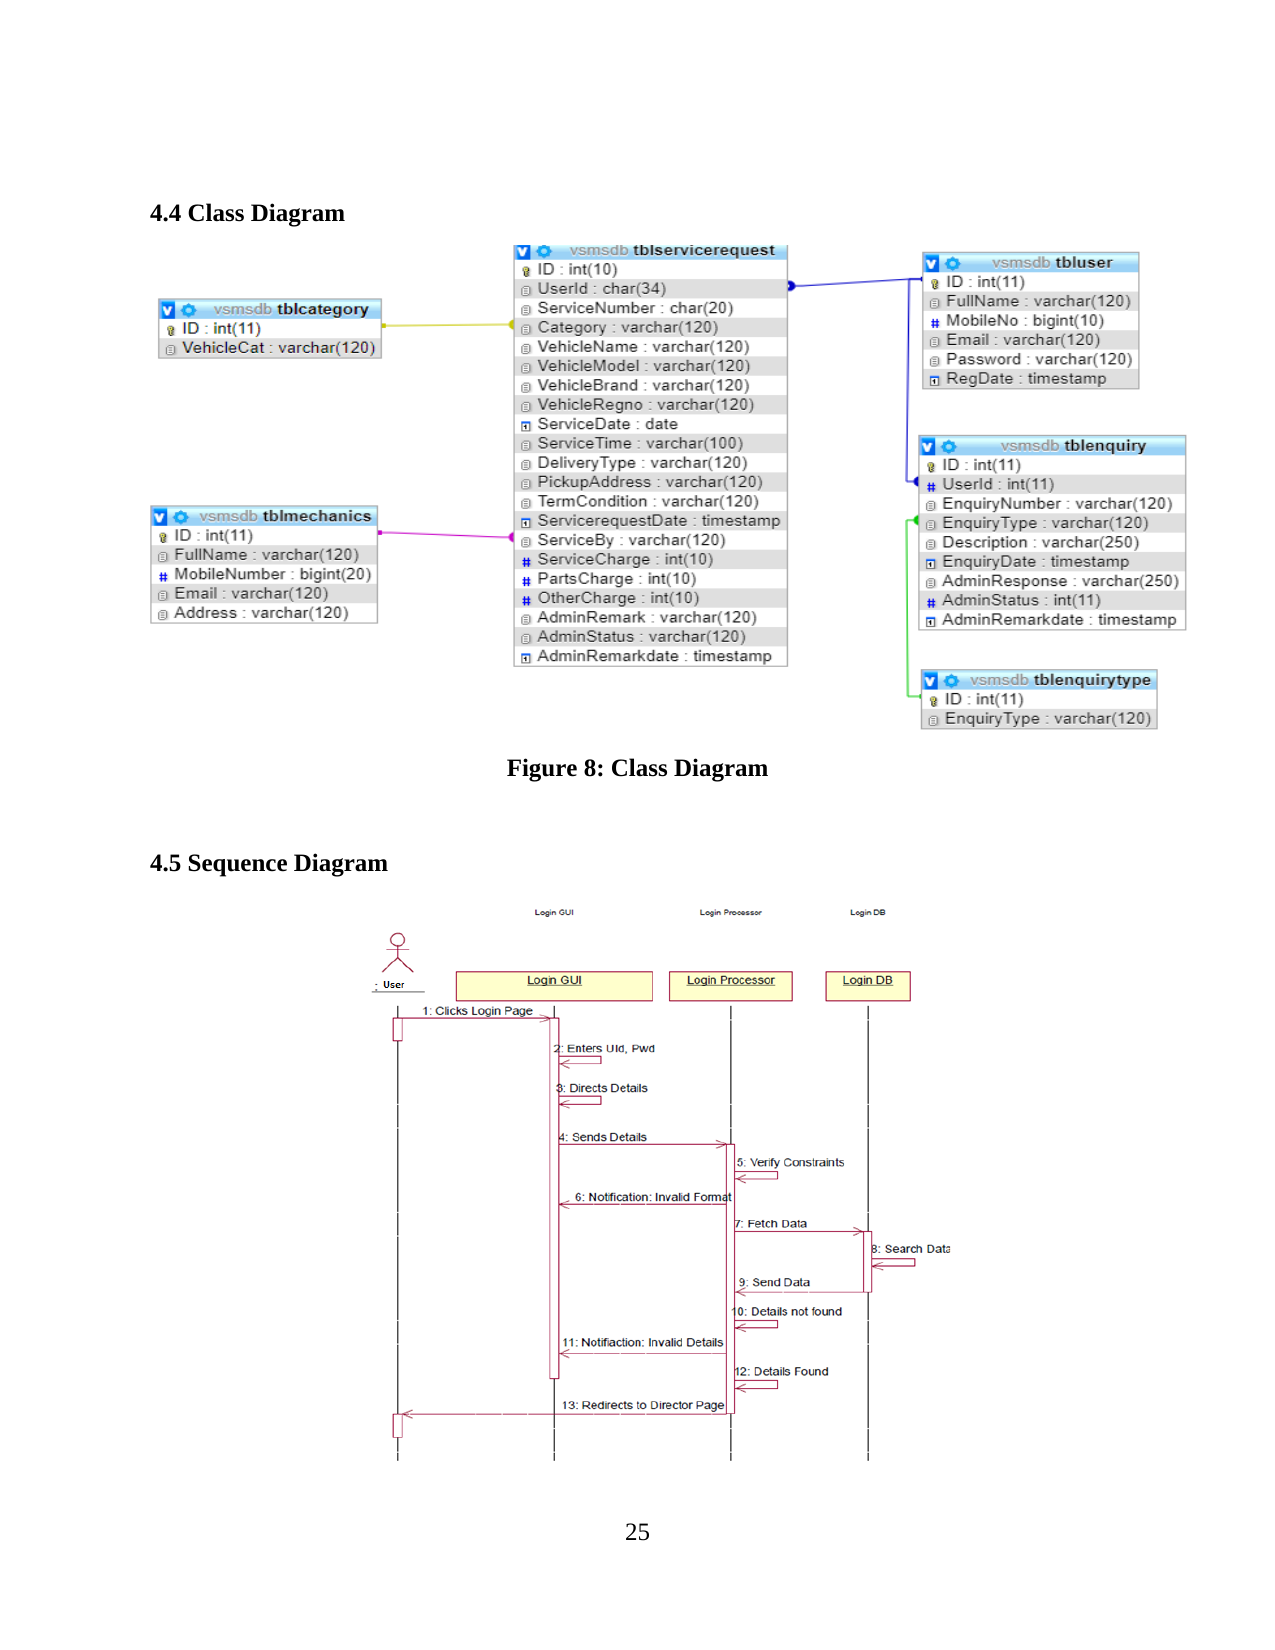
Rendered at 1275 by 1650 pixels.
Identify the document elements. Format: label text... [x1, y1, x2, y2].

text 4.5 Sequence Diagram [150, 848, 1125, 877]
picture [150, 245, 1206, 734]
text 4.4 Class Diagram [150, 198, 1125, 226]
text Figure 8: Class Diagram [150, 753, 1125, 781]
picture [314, 895, 961, 1498]
